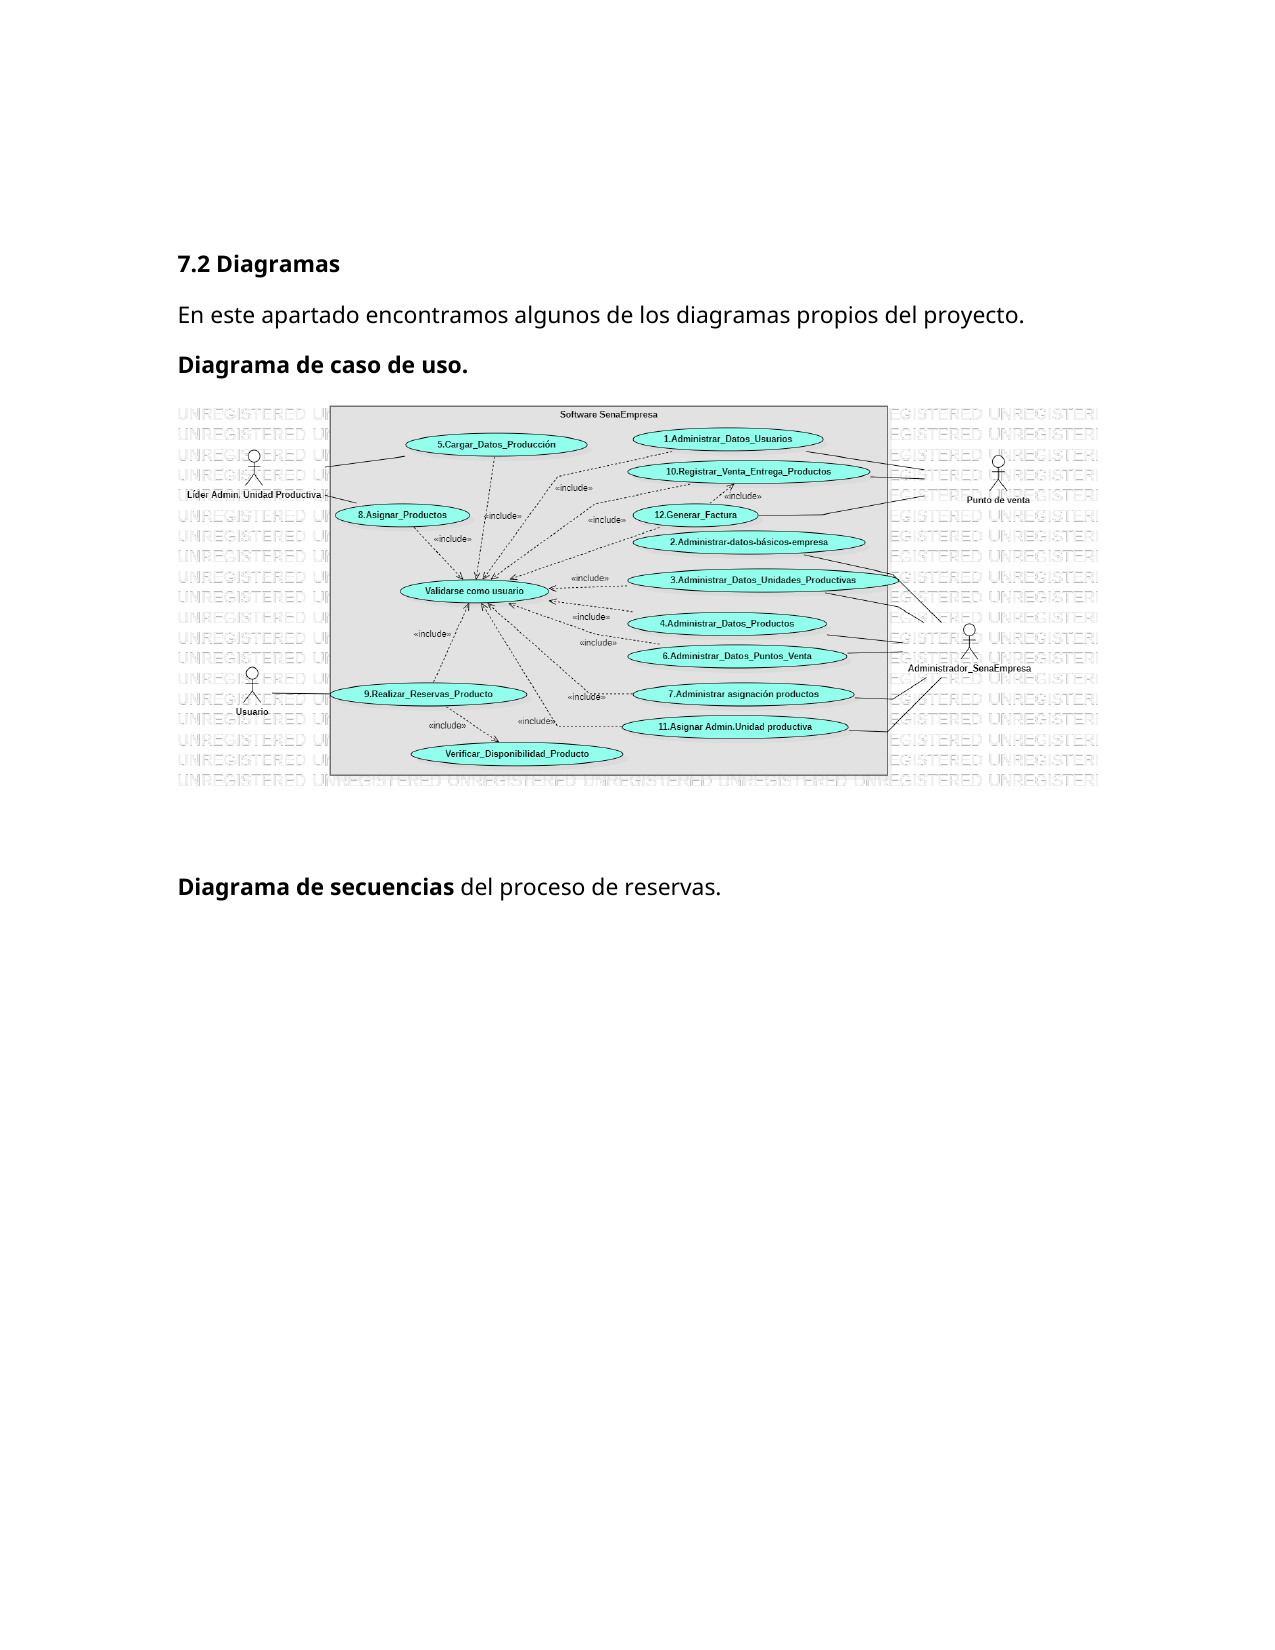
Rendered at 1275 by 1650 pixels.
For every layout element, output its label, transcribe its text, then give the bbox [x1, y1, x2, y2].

text En este apartado encontramos algunos de los diagramas propios del proyecto. [177, 299, 1098, 330]
text 7.2 Diagramas [177, 248, 1098, 280]
text Diagrama de secuencias del proceso de reservas. [177, 870, 1098, 902]
picture [177, 399, 1098, 802]
text Diagrama de caso de uso. [177, 349, 1098, 381]
